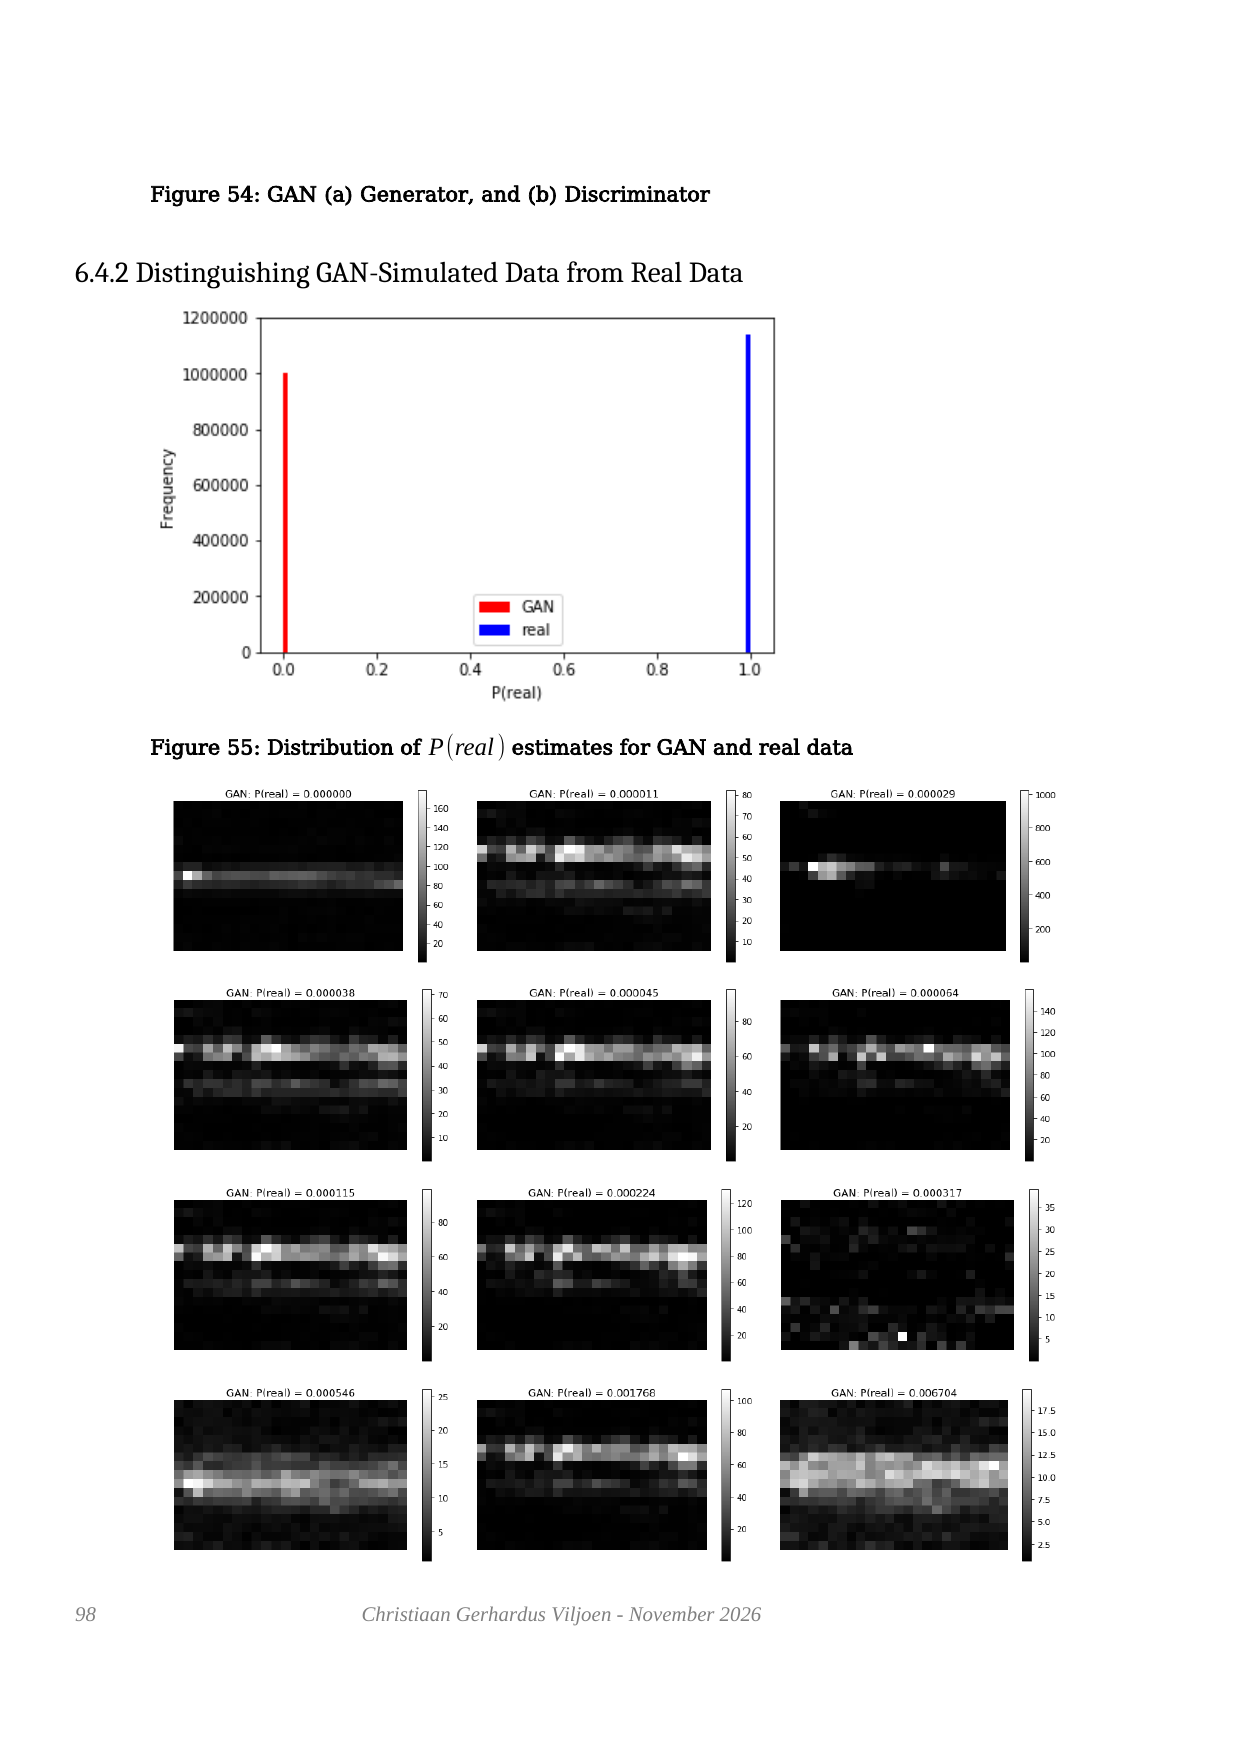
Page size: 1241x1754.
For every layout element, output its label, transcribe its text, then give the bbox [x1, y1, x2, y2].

picture [150, 1181, 1061, 1369]
subtitle Distinguishing GAN-Simulated Data from Real Data [75, 256, 1165, 289]
text Figure 55: Distribution of estimates for GAN and real data [150, 731, 1165, 761]
picture [150, 301, 789, 711]
text Figure 54: GAN (a) Generator, and (b) Discriminator [150, 181, 1165, 206]
picture [150, 782, 1061, 970]
picture [150, 981, 1061, 1169]
picture [150, 1381, 1061, 1569]
